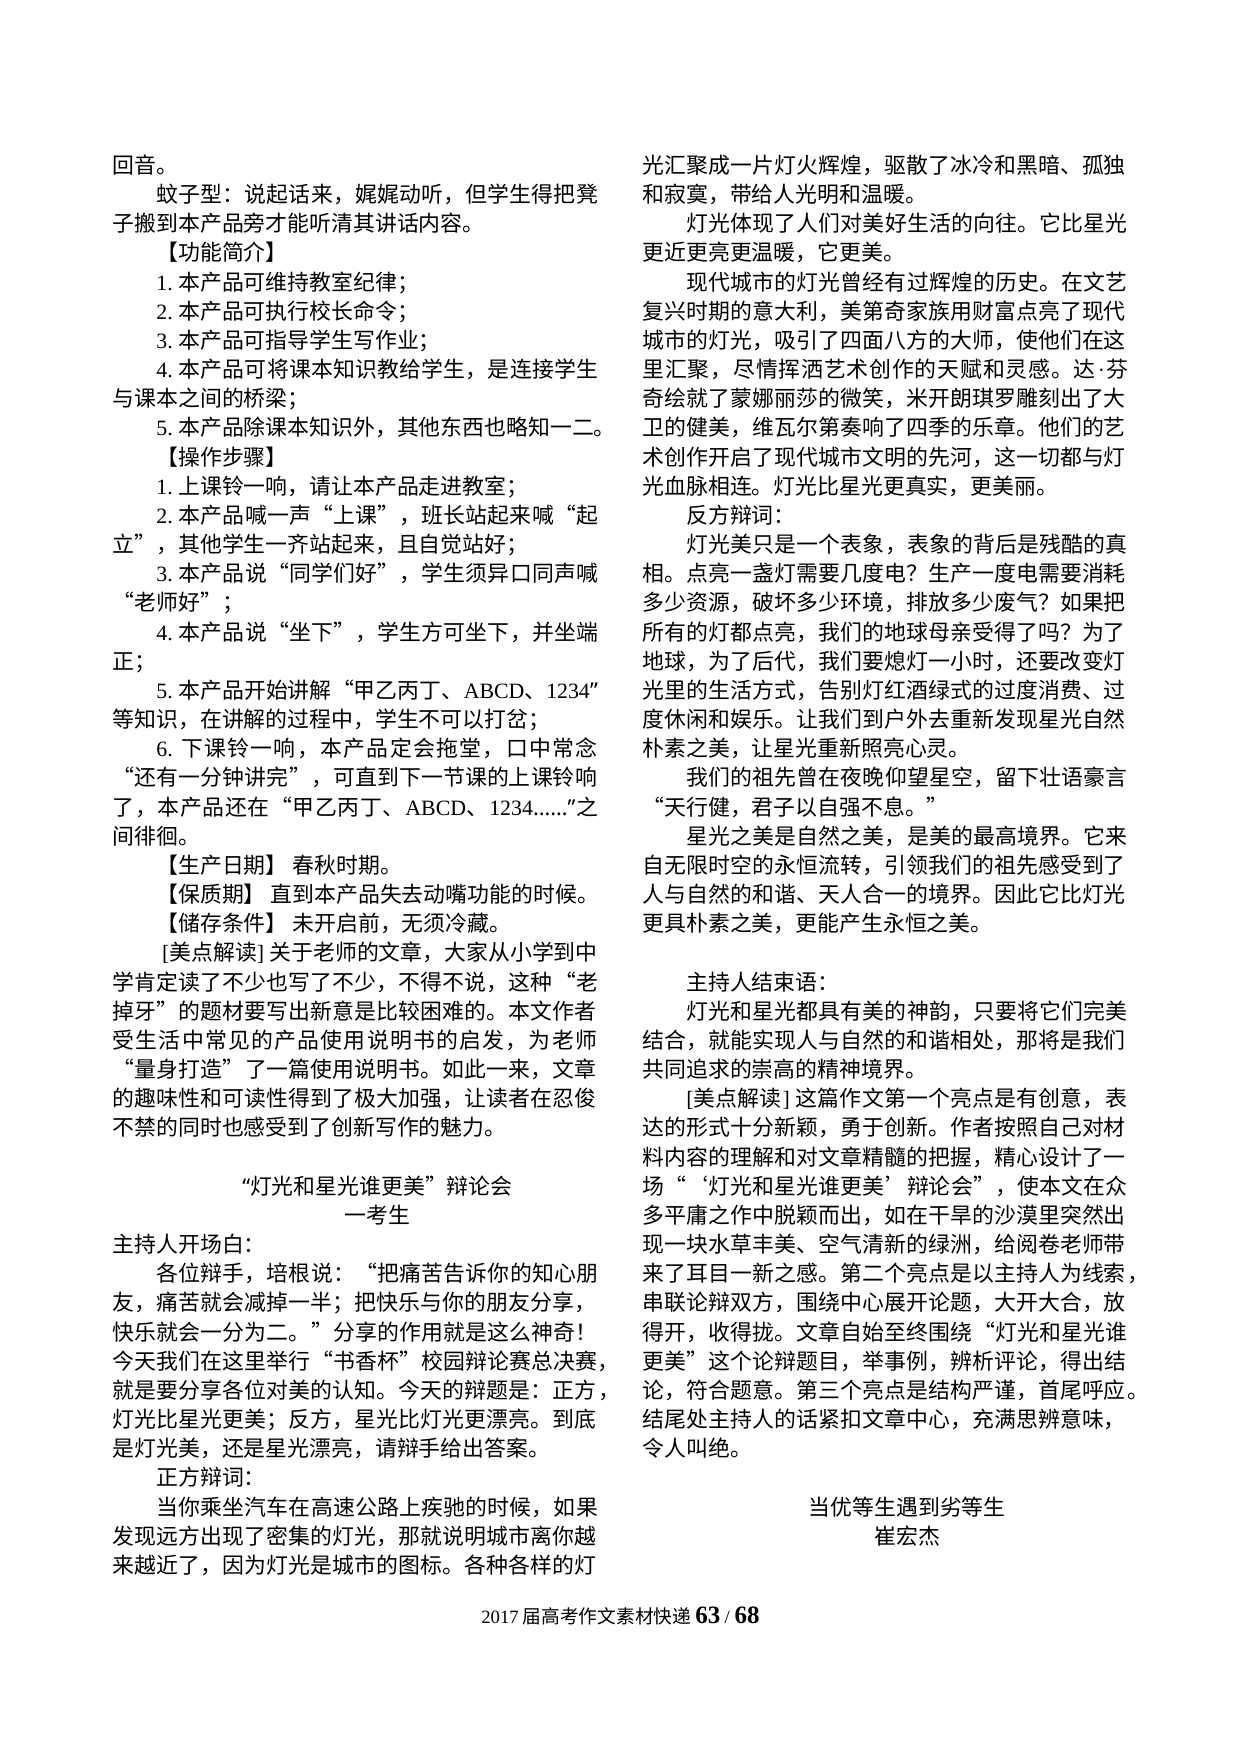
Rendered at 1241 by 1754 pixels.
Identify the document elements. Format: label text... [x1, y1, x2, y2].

text 我们的祖先曾在夜晚仰望星空，留下壮语豪言：“天行健，君子以自强不息。” [642, 762, 1128, 821]
text 星光之美是自然之美，是美的最高境界。它来自无限时空的永恒流转，引领我们的祖先感受到了人与自然的和谐、天人合一的境界。因此它比灯光更具朴素之美，更能产生永恒之美。 [642, 821, 1128, 937]
text 【生产日期】 春秋时期。 [112, 850, 598, 879]
text 4. 本产品说“坐下”，学生方可坐下，并坐端正； [112, 617, 598, 675]
text 主持人开场白： [112, 1229, 598, 1258]
text 当优等生遇到劣等生 [642, 1492, 1128, 1521]
text 1. 上课铃一响，请让本产品走进教室； [112, 471, 598, 500]
text 正方辩词： [112, 1462, 598, 1492]
text 灯光美只是一个表象，表象的背后是残酷的真相。点亮一盏灯需要几度电？生产一度电需要消耗多少资源，破坏多少环境，排放多少废气？如果把所有的灯都点亮，我们的地球母亲受得了吗？为了地球，为了后代，我们要熄灯一小时，还要改变灯光里的生活方式，告别灯红酒绿式的过度消费、过度休闲和娱乐。让我们到户外去重新发现星光自然朴素之美，让星光重新照亮心灵。 [642, 529, 1128, 762]
text 【操作步骤】 [112, 442, 598, 471]
text 3. 本产品说“同学们好”，学生须异口同声喊“老师好”； [112, 558, 598, 617]
text 5. 本产品开始讲解“甲乙丙丁、ABCD、1234”等知识，在讲解的过程中，学生不可以打岔； [112, 675, 598, 733]
text 2. 本产品可执行校长命令； [112, 296, 598, 325]
text 5. 本产品除课本知识外，其他东西也略知一二。 [112, 412, 598, 442]
text 当你乘坐汽车在高速公路上疾驰的时候，如果发现远方出现了密集的灯光，那就说明城市离你越来越近了，因为灯光是城市的图标。各种各样的灯光汇聚成一片灯火辉煌，驱散了冰冷和黑暗、孤独和寂寞，带给人光明和温暖。 [112, 1492, 598, 1579]
text 3. 本产品可指导学生写作业； [112, 325, 598, 354]
text 2. 本产品喊一声“上课”，班长站起来喊“起立”，其他学生一齐站起来，且自觉站好； [112, 500, 598, 558]
text 4. 本产品可将课本知识教给学生，是连接学生与课本之间的桥梁； [112, 354, 598, 412]
text 普通型：说起话来，音量高低适中，教室内无回音。 [112, 150, 598, 179]
text “灯光和星光谁更美”辩论会 [112, 1171, 598, 1200]
text 灯光体现了人们对美好生活的向往。它比星光更近更亮更温暖，它更美。 [642, 208, 1128, 267]
text [美点解读] 这篇作文第一个亮点是有创意，表达的形式十分新颖，勇于创新。作者按照自己对材料内容的理解和对文章精髓的把握，精心设计了一场“‘灯光和星光谁更美’辩论会”，使本文在众多平庸之作中脱颖而出，如在干旱的沙漠里突然出现一块水草丰美、空气清新的绿洲，给阅卷老师带来了耳目一新之感。第二个亮点是以主持人为线索，串联论辩双方，围绕中心展开论题，大开大合，放得开，收得拢。文章自始至终围绕“灯光和星光谁更美”这个论辩题目，举事例，辨析评论，得出结论，符合题意。第三个亮点是结构严谨，首尾呼应。结尾处主持人的话紧扣文章中心，充满思辨意味，令人叫绝。 [642, 1083, 1128, 1462]
text 当你乘坐汽车在高速公路上疾驰的时候，如果发现远方出现了密集的灯光，那就说明城市离你越来越近了，因为灯光是城市的图标。各种各样的灯光汇聚成一片灯火辉煌，驱散了冰冷和黑暗、孤独和寂寞，带给人光明和温暖。 [642, 150, 1128, 208]
text 蚊子型：说起话来，娓娓动听，但学生得把凳子搬到本产品旁才能听清其讲话内容。 [112, 179, 598, 237]
text 【保质期】 直到本产品失去动嘴功能的时候。 [112, 879, 598, 908]
text 灯光和星光都具有美的神韵，只要将它们完美结合，就能实现人与自然的和谐相处，那将是我们共同追求的崇高的精神境界。 [642, 996, 1128, 1083]
text 6. 下课铃一响，本产品定会拖堂，口中常念“还有一分钟讲完”，可直到下一节课的上课铃响了，本产品还在“甲乙丙丁、ABCD、1234……”之间徘徊。 [112, 733, 598, 850]
text 1. 本产品可维持教室纪律； [112, 267, 598, 296]
text 现代城市的灯光曾经有过辉煌的历史。在文艺复兴时期的意大利，美第奇家族用财富点亮了现代城市的灯光，吸引了四面八方的大师，使他们在这里汇聚，尽情挥洒艺术创作的天赋和灵感。达·芬奇绘就了蒙娜丽莎的微笑，米开朗琪罗雕刻出了大卫的健美，维瓦尔第奏响了四季的乐章。他们的艺术创作开启了现代城市文明的先河，这一切都与灯光血脉相连。灯光比星光更真实，更美丽。 [642, 267, 1128, 500]
text 反方辩词： [642, 500, 1128, 529]
text 各位辩手，培根说：“把痛苦告诉你的知心朋友，痛苦就会减掉一半；把快乐与你的朋友分享，快乐就会一分为二。”分享的作用就是这么神奇！今天我们在这里举行“书香杯”校园辩论赛总决赛，就是要分享各位对美的认知。今天的辩题是：正方，灯光比星光更美；反方，星光比灯光更漂亮。到底是灯光美，还是星光漂亮，请辩手给出答案。 [112, 1258, 598, 1462]
text 崔宏杰 [642, 1521, 1128, 1550]
text 【储存条件】 未开启前，无须冷藏。 [112, 908, 598, 937]
text 一考生 [112, 1200, 598, 1229]
text 【功能简介】 [112, 237, 598, 267]
text [美点解读] 关于老师的文章，大家从小学到中学肯定读了不少也写了不少，不得不说，这种“老掉牙”的题材要写出新意是比较困难的。本文作者受生活中常见的产品使用说明书的启发，为老师“量身打造”了一篇使用说明书。如此一来，文章的趣味性和可读性得到了极大加强，让读者在忍俊不禁的同时也感受到了创新写作的魅力。 [112, 937, 598, 1142]
text 主持人结束语： [642, 967, 1128, 996]
